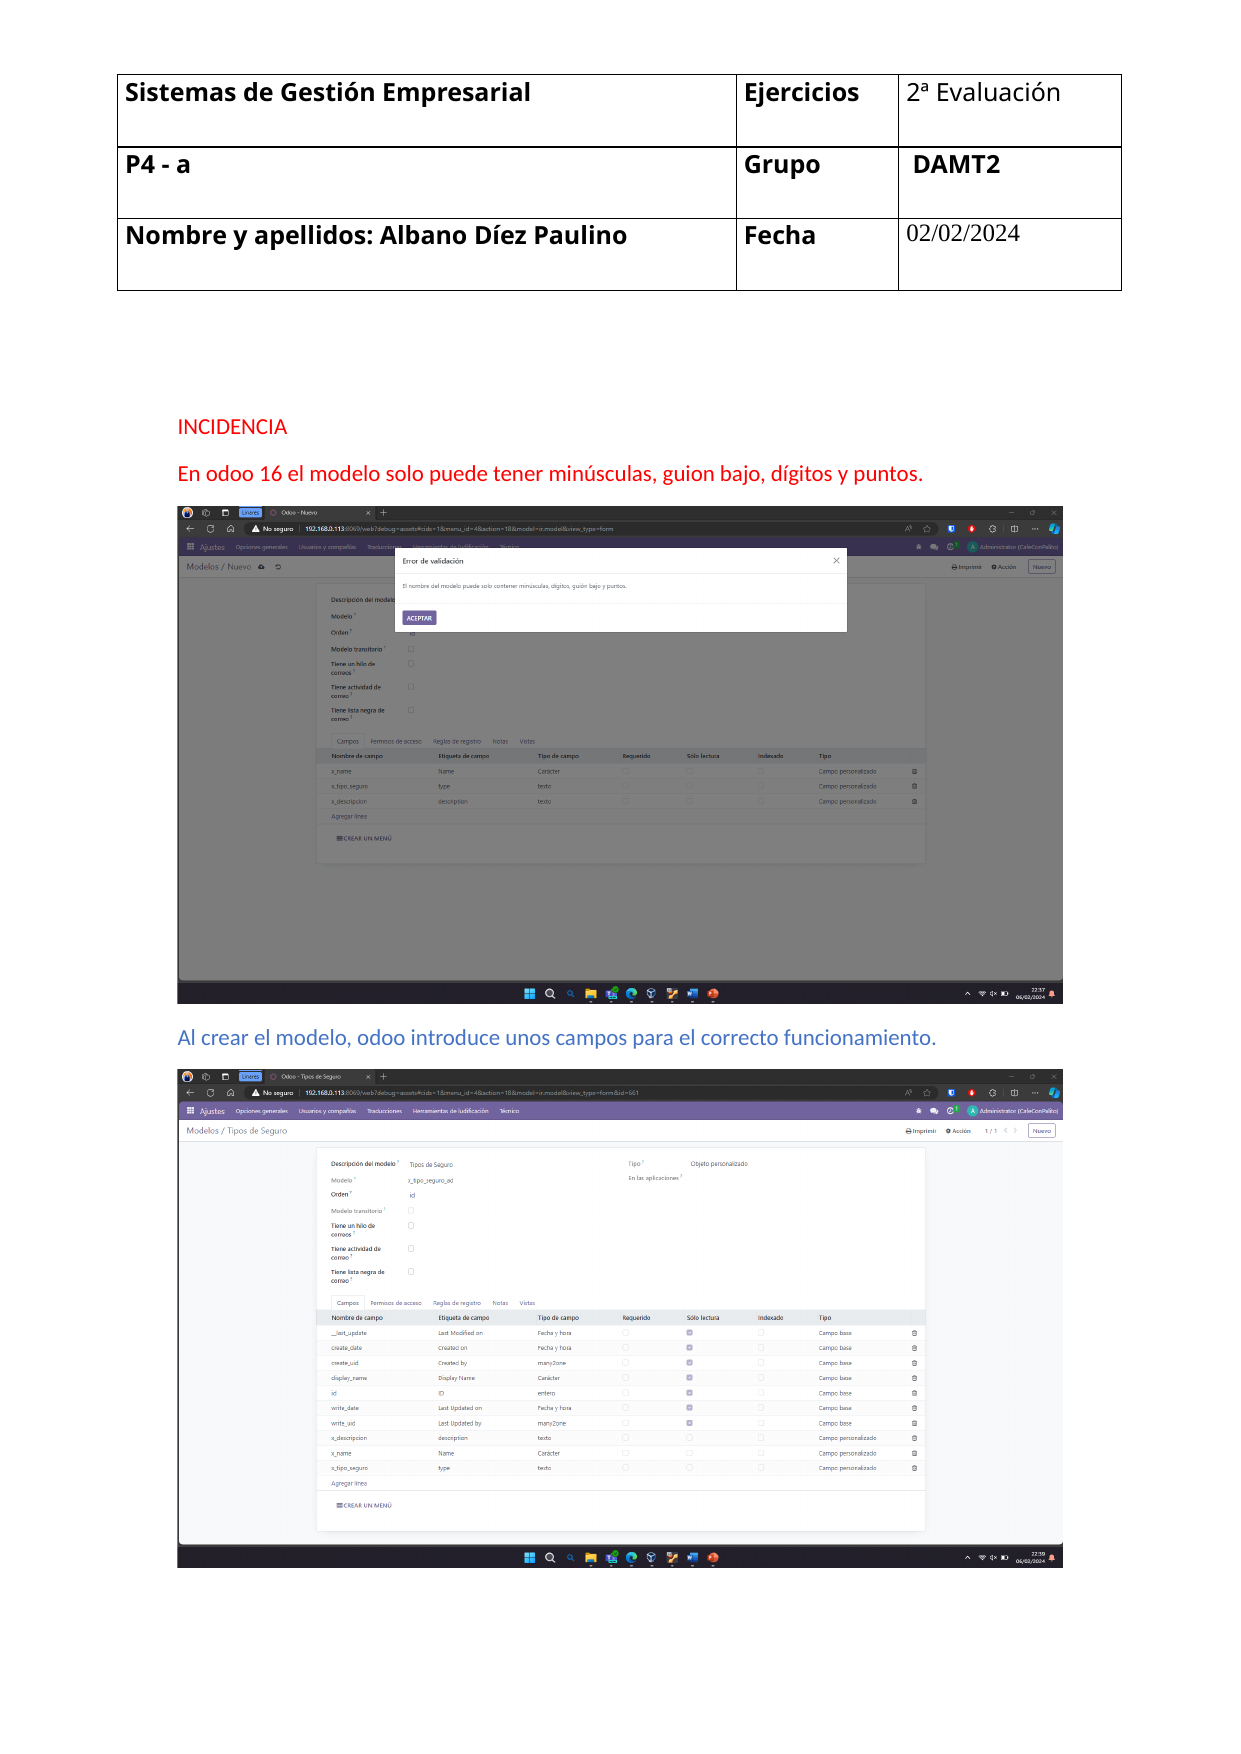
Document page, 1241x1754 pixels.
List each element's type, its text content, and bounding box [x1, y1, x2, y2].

text Al crear el modelo, odoo introduce unos campos para el correcto funcionamiento. [177, 1023, 1063, 1051]
picture [177, 506, 1063, 1004]
text INCIDENCIA [177, 412, 1063, 440]
text En odoo 16 el modelo solo puede tener minúsculas, guion bajo, dígitos y puntos. [177, 459, 1063, 487]
picture [177, 1069, 1063, 1568]
